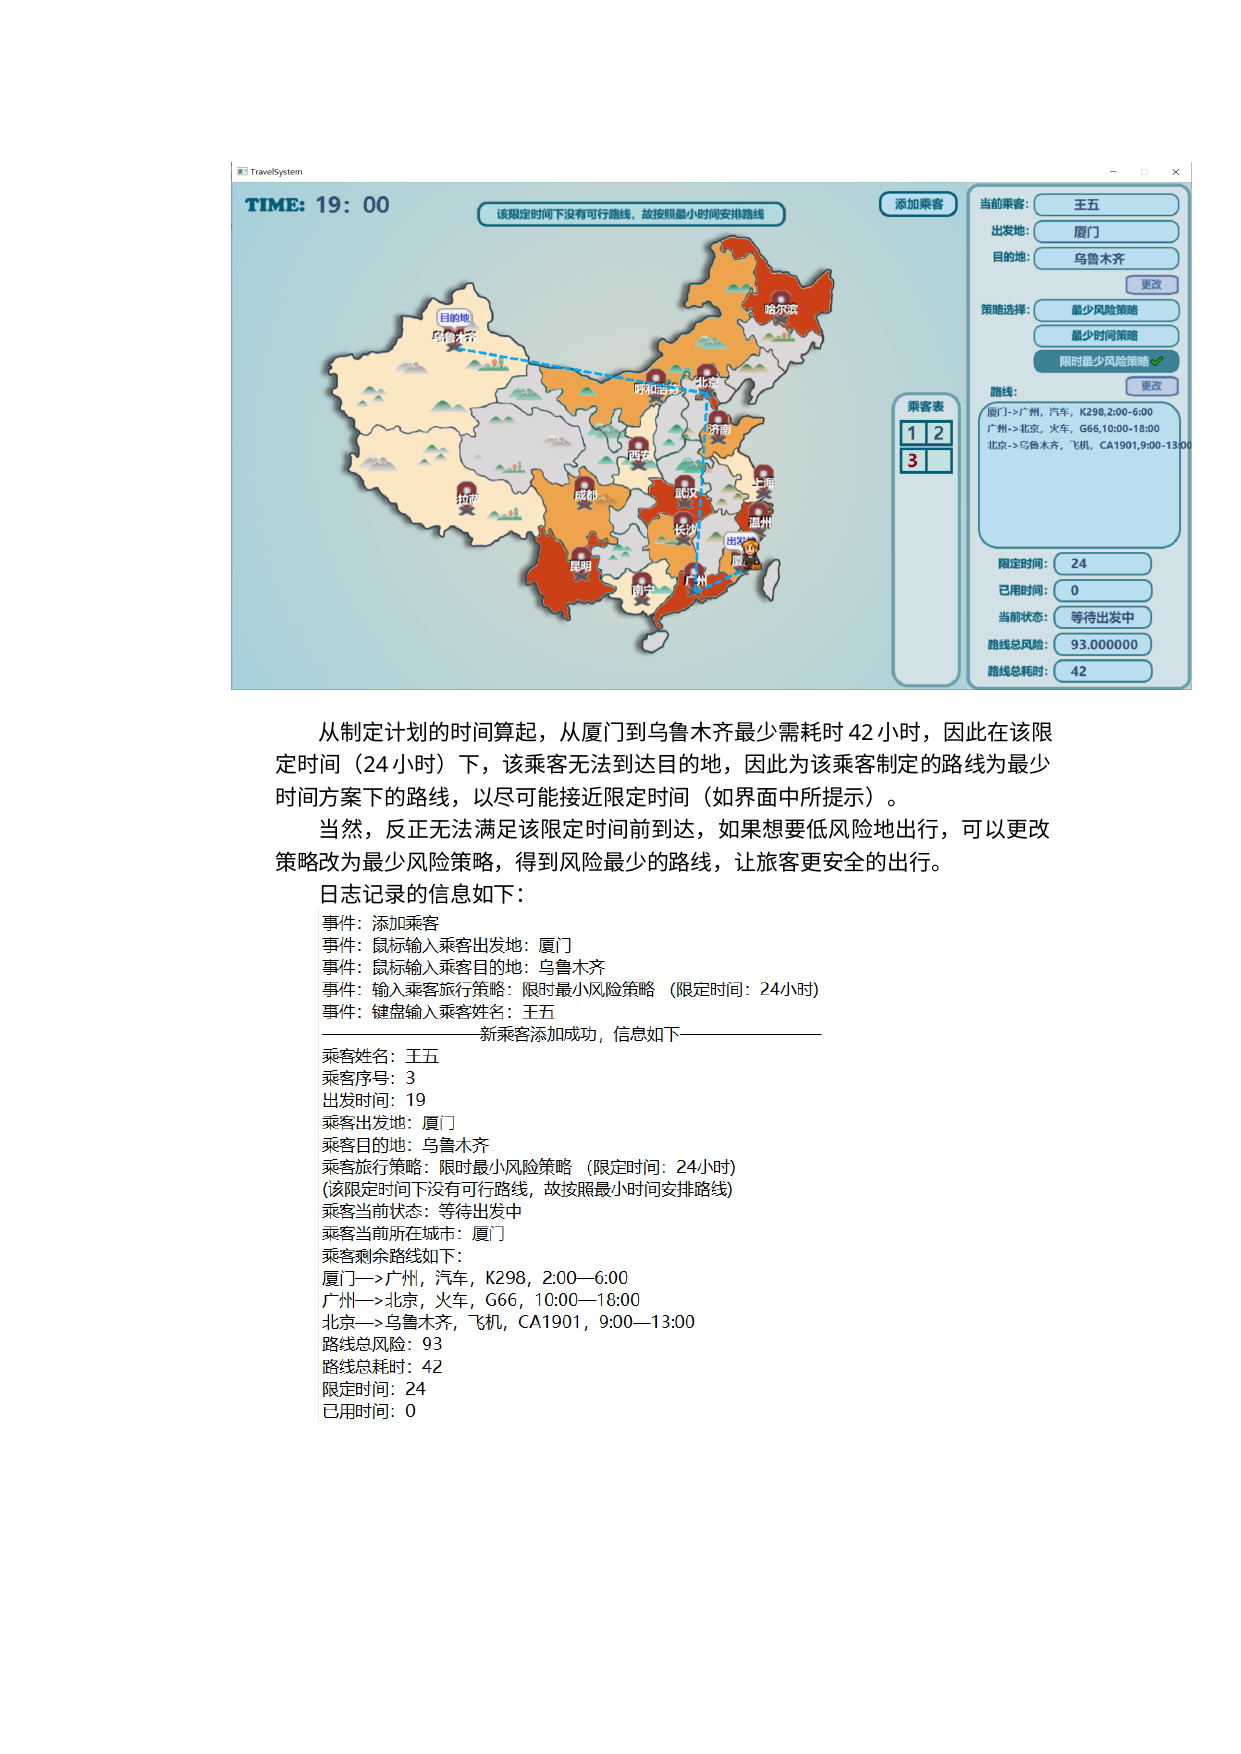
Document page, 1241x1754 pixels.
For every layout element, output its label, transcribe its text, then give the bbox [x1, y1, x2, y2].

text 从制定计划的时间算起，从厦门到乌鲁木齐最少需耗时42小时，因此在该限定时间（24小时）下，该乘客无法到达目的地，因此为该乘客制定的路线为最少时间方案下的路线，以尽可能接近限定时间（如界面中所提示）。 [275, 714, 1053, 812]
text 日志记录的信息如下： [275, 877, 1053, 909]
text 当然，反正无法满足该限定时间前到达，如果想要低风险地出行，可以更改策略改为最少风险策略，得到风险最少的路线，让旅客更安全的出行。 [275, 812, 1053, 877]
picture [318, 909, 873, 1422]
picture [231, 162, 1192, 690]
